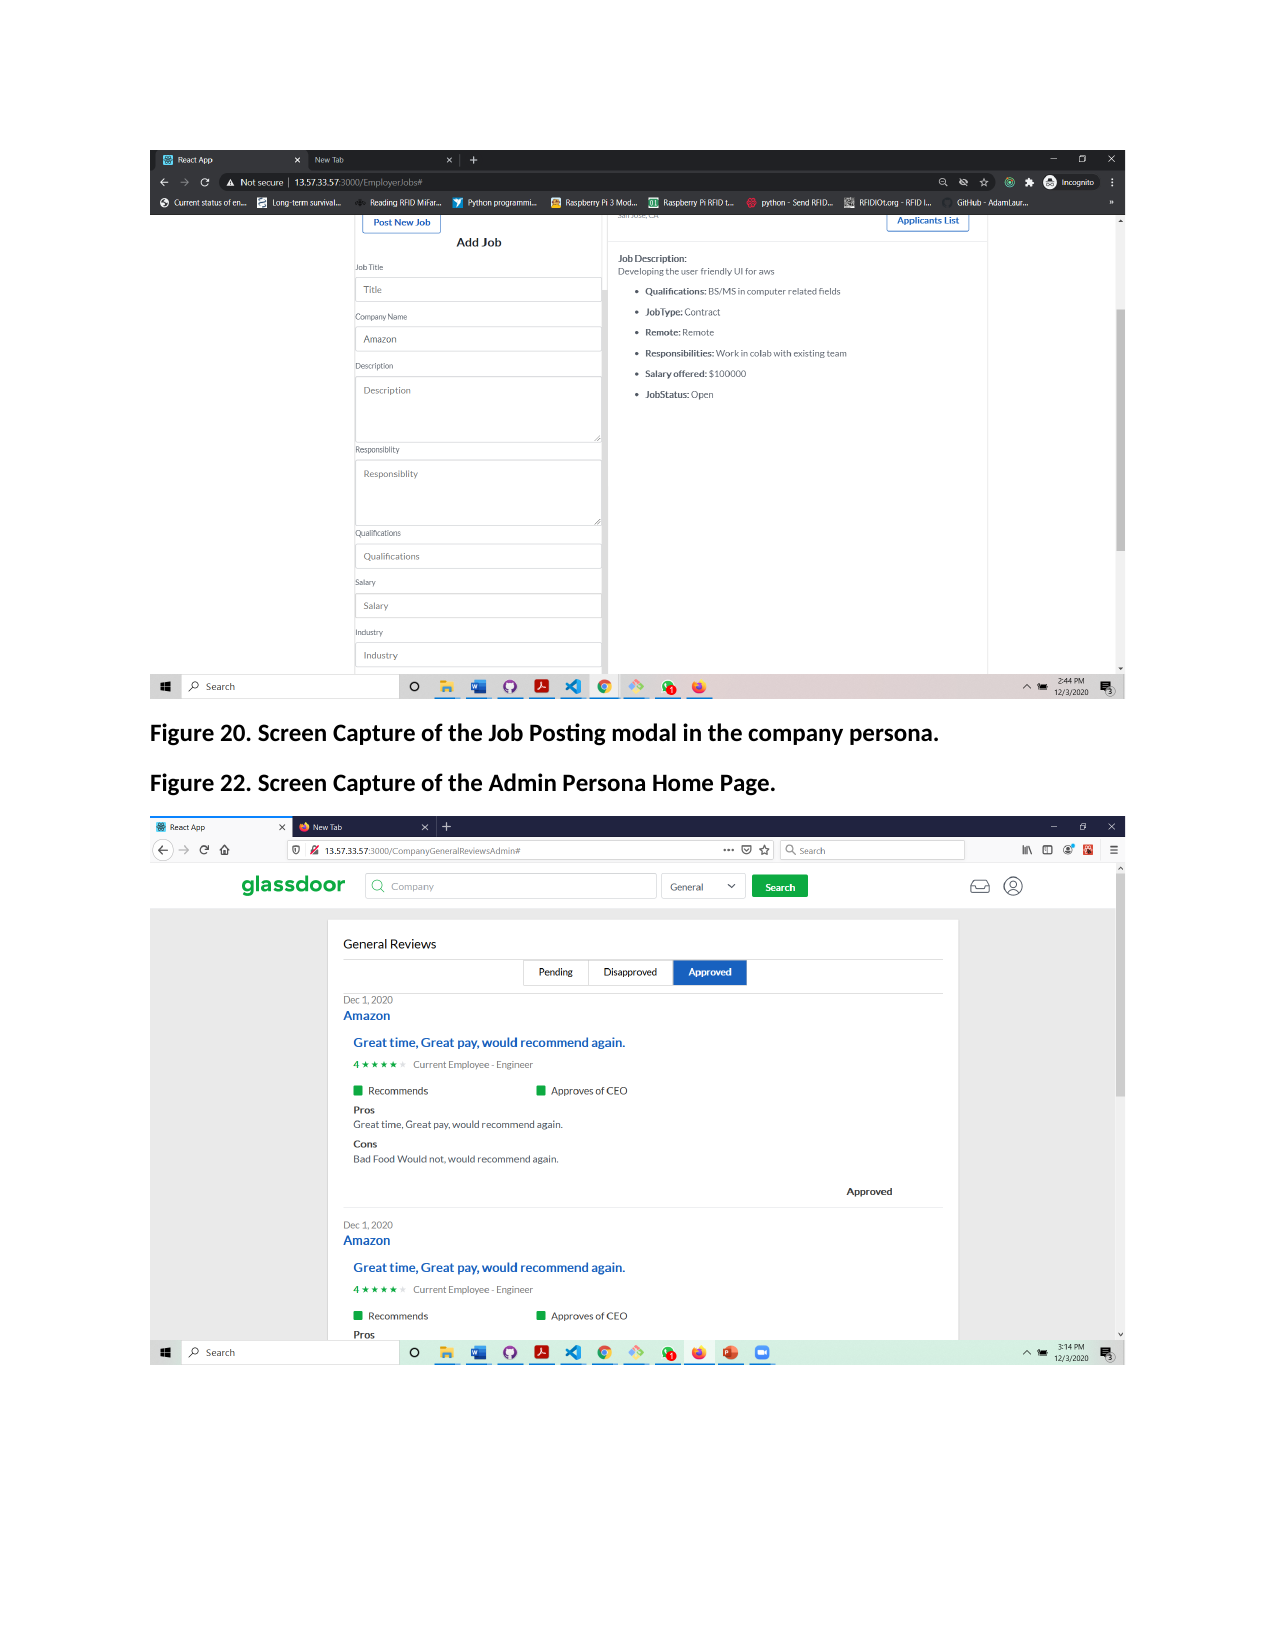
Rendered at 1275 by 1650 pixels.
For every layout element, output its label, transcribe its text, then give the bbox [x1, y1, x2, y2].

text Figure 20. Screen Capture of the Job Posting modal in the company persona. [150, 717, 1125, 748]
picture [150, 150, 1125, 699]
text Figure 22. Screen Capture of the Admin Persona Home Page. [150, 767, 1125, 797]
picture [150, 816, 1125, 1365]
